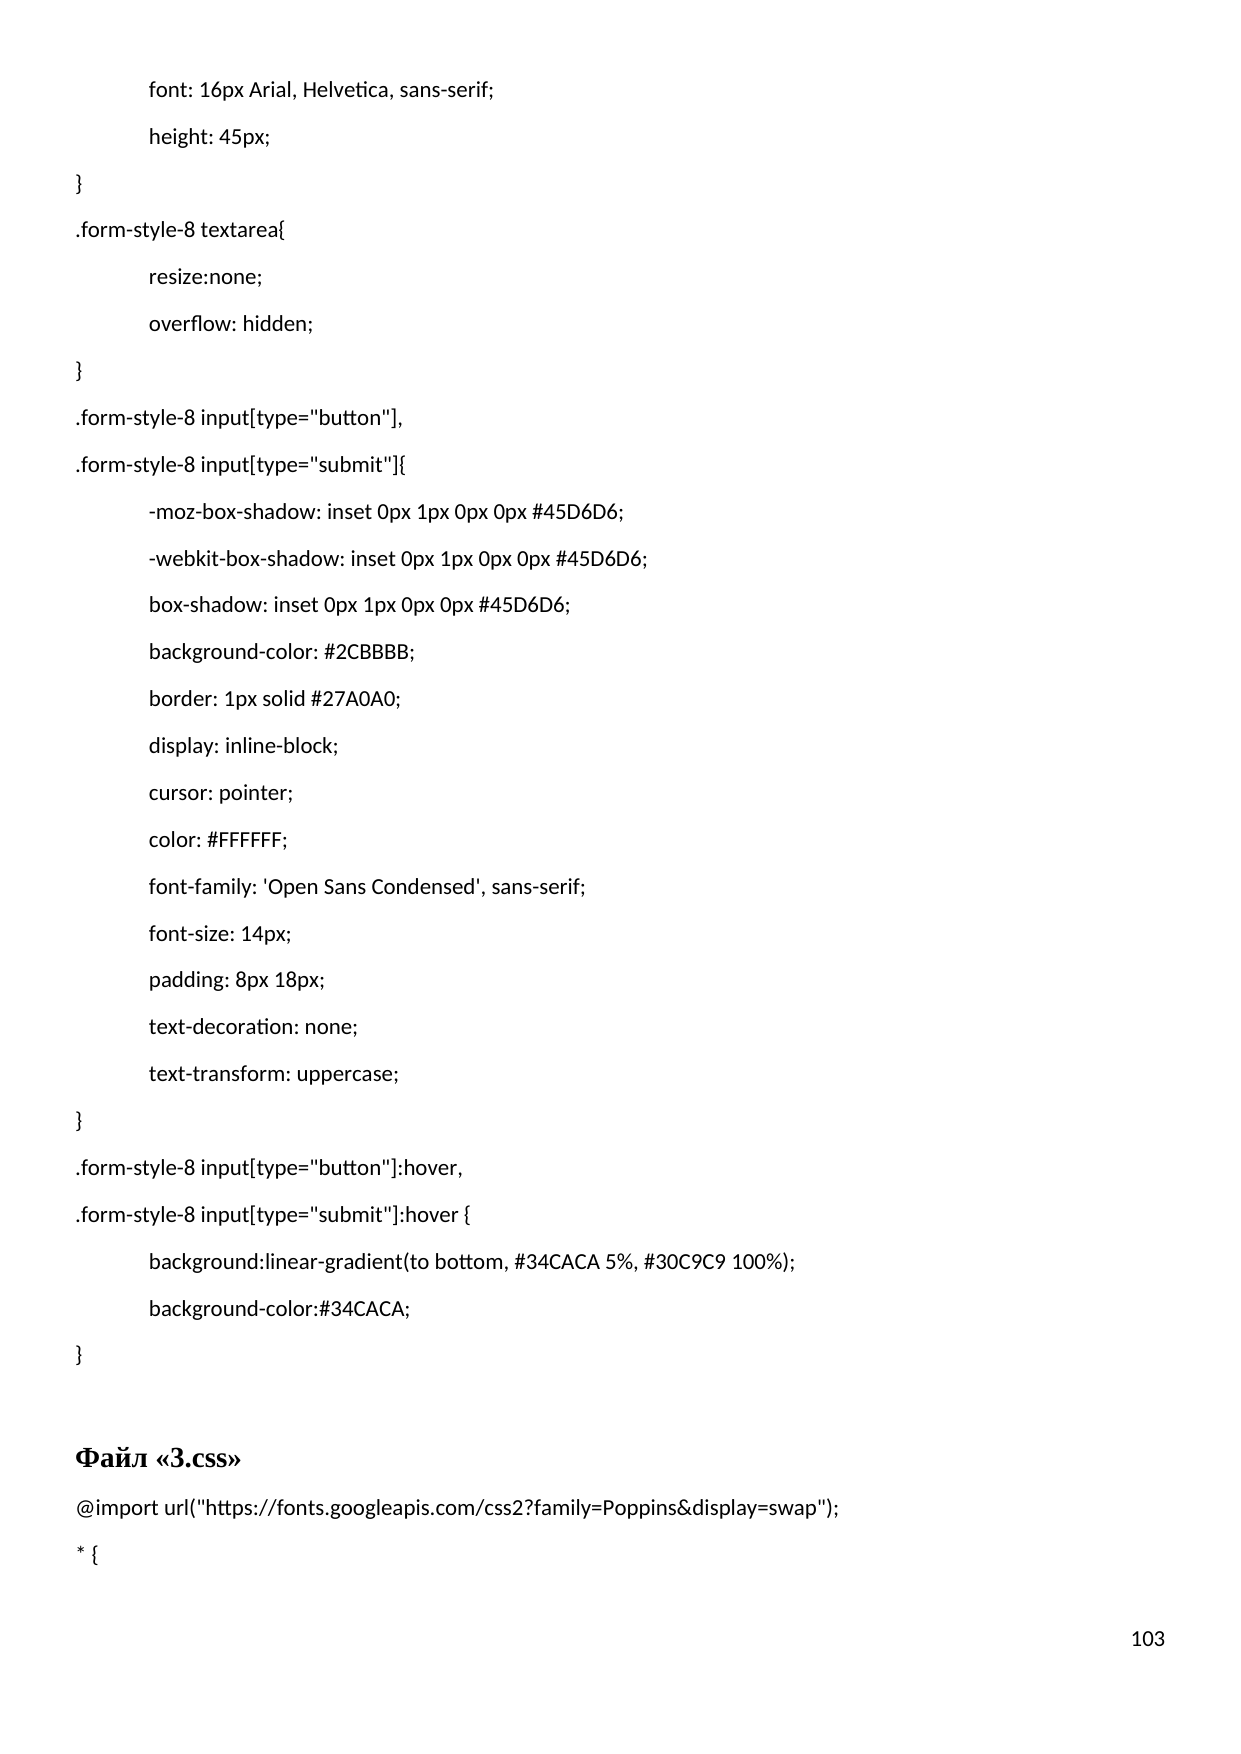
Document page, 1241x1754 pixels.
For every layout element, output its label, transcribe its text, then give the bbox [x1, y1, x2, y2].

text } [75, 1106, 1165, 1134]
text text-transform: uppercase; [75, 1059, 1165, 1087]
text .form-style-8 input[type="submit"]{ [75, 450, 1165, 478]
text -moz-box-shadow: inset 0px 1px 0px 0px #45D6D6; [75, 497, 1165, 525]
text } [75, 1341, 1165, 1369]
text overflow: hidden; [75, 309, 1165, 337]
text background:linear-gradient(to bottom, #34CACA 5%, #30C9C9 100%); [75, 1247, 1165, 1275]
text .form-style-8 input[type="button"], [75, 403, 1165, 431]
text padding: 8px 18px; [75, 966, 1165, 994]
text Файл «3.css» [75, 1440, 1165, 1474]
text font-family: 'Open Sans Condensed', sans-serif; [75, 872, 1165, 900]
text } [75, 356, 1165, 384]
text .form-style-8 textarea{ [75, 216, 1165, 244]
text .form-style-8 input[type="submit"]:hover { [75, 1200, 1165, 1228]
text resize:none; [75, 262, 1165, 291]
text font: 16px Arial, Helvetica, sans-serif; [75, 75, 1165, 103]
text } [75, 169, 1165, 197]
text * { [75, 1540, 1165, 1568]
text .form-style-8 input[type="button"]:hover, [75, 1153, 1165, 1181]
text @import url("https://fonts.googleapis.com/css2?family=Poppins&display=swap"); [75, 1493, 1165, 1521]
text cursor: pointer; [75, 778, 1165, 806]
text height: 45px; [75, 122, 1165, 150]
text border: 1px solid #27A0A0; [75, 684, 1165, 712]
text display: inline-block; [75, 731, 1165, 759]
text box-shadow: inset 0px 1px 0px 0px #45D6D6; [75, 591, 1165, 619]
text -webkit-box-shadow: inset 0px 1px 0px 0px #45D6D6; [75, 544, 1165, 572]
text font-size: 14px; [75, 919, 1165, 947]
text background-color: #2CBBBB; [75, 637, 1165, 666]
text text-decoration: none; [75, 1012, 1165, 1041]
text color: #FFFFFF; [75, 825, 1165, 853]
text background-color:#34CACA; [75, 1294, 1165, 1322]
